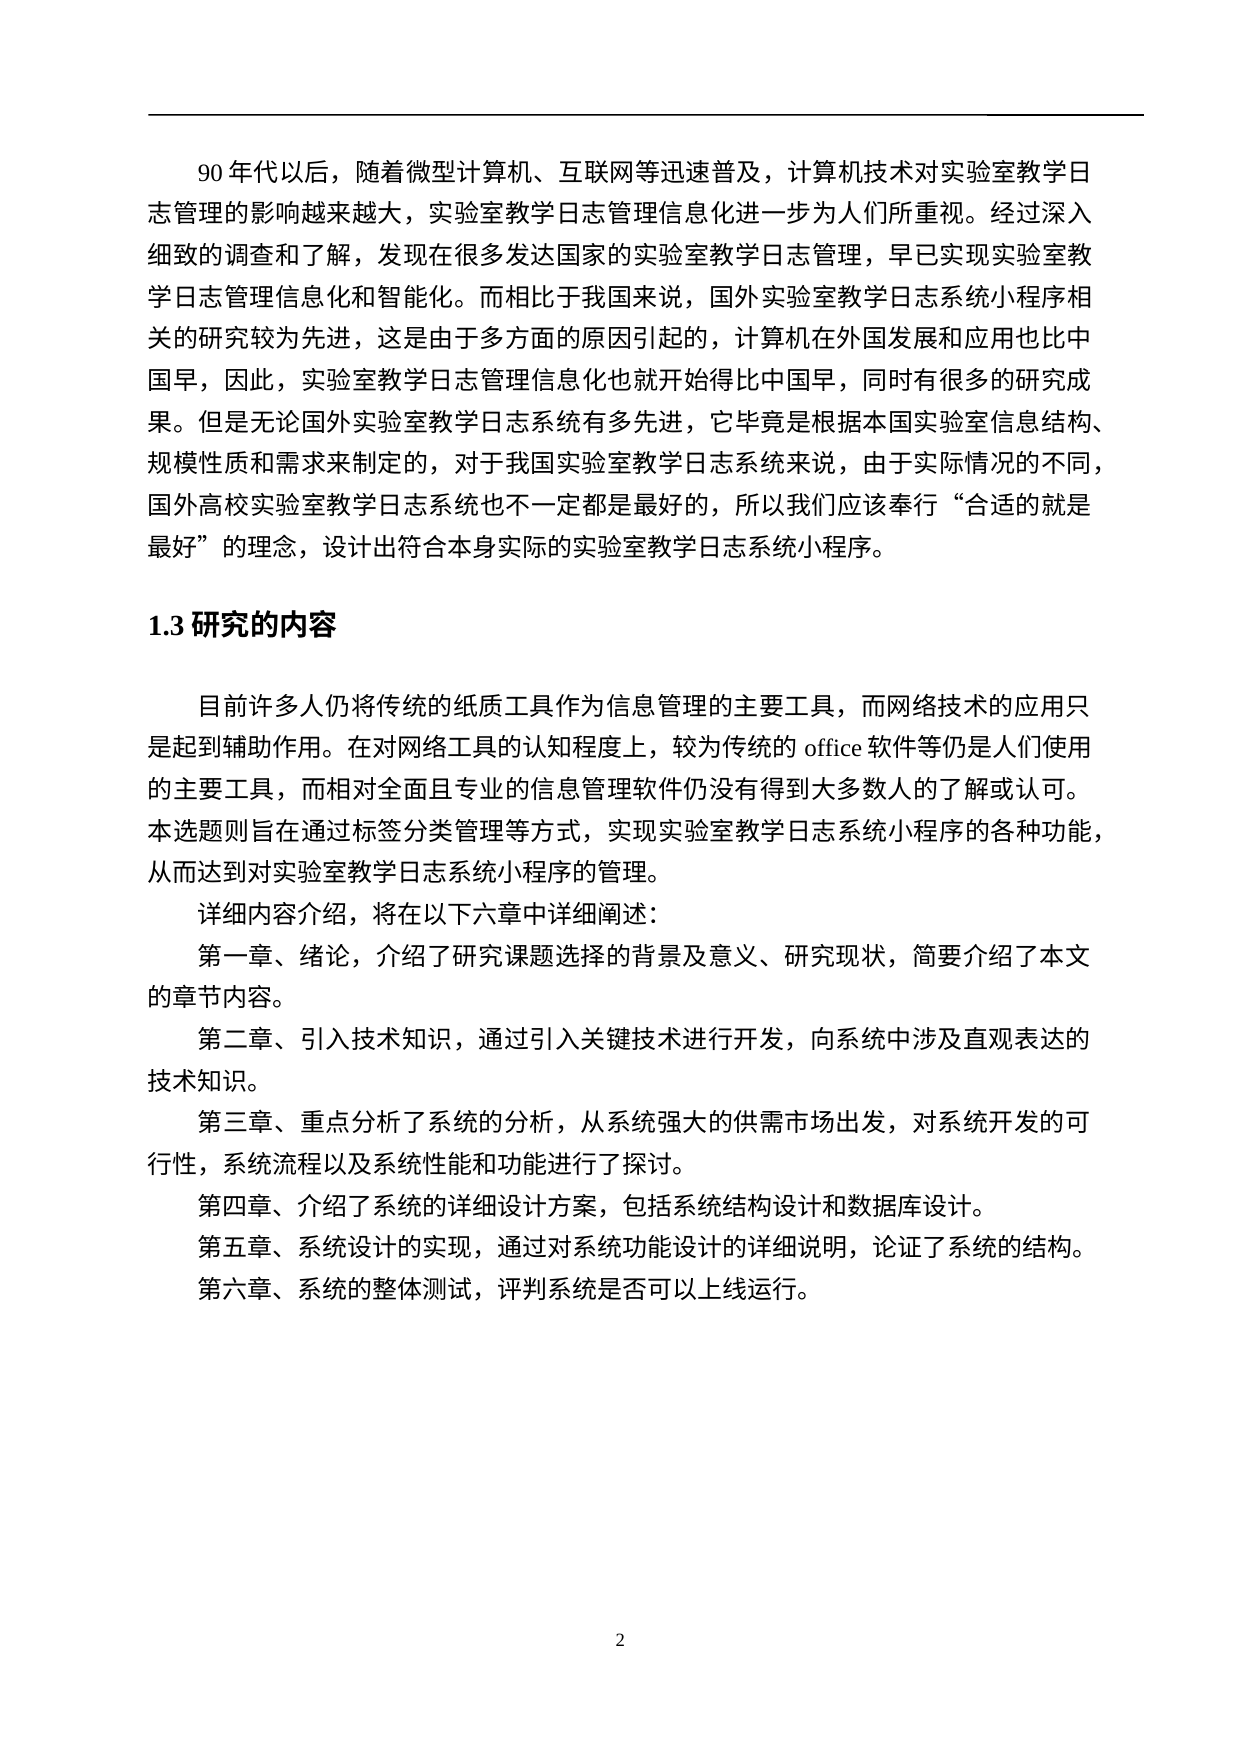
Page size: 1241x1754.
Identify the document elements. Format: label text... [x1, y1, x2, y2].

text 90年代以后，随着微型计算机、互联网等迅速普及，计算机技术对实验室教学日志管理的影响越来越大，实验室教学日志管理信息化进一步为人们所重视。经过深入细致的调查和了解，发现在很多发达国家的实验室教学日志管理，早已实现实验室教学日志管理信息化和智能化。而相比于我国来说，国外实验室教学日志系统小程序相关的研究较为先进，这是由于多方面的原因引起的，计算机在外国发展和应用也比中国早，因此，实验室教学日志管理信息化也就开始得比中国早，同时有很多的研究成果。但是无论国外实验室教学日志系统有多先进，它毕竟是根据本国实验室信息结构、规模性质和需求来制定的，对于我国实验室教学日志系统来说，由于实际情况的不同，国外高校实验室教学日志系统也不一定都是最好的，所以我们应该奉行“合适的就是最好”的理念，设计出符合本身实际的实验室教学日志系统小程序。 [148, 148, 1092, 564]
text 第二章、引入技术知识，通过引入关键技术进行开发，向系统中涉及直观表达的技术知识。 [148, 1015, 1092, 1098]
text 详细内容介绍，将在以下六章中详细阐述： [148, 890, 1092, 932]
text 1.3 研究的内容 [148, 602, 1092, 644]
text 第五章、系统设计的实现，通过对系统功能设计的详细说明，论证了系统的结构。 [148, 1223, 1092, 1265]
text 第三章、重点分析了系统的分析，从系统强大的供需市场出发，对系统开发的可行性，系统流程以及系统性能和功能进行了探讨。 [148, 1098, 1092, 1182]
text 第一章、绪论，介绍了研究课题选择的背景及意义、研究现状，简要介绍了本文的章节内容。 [148, 932, 1092, 1015]
text 第六章、系统的整体测试，评判系统是否可以上线运行。 [148, 1265, 1092, 1307]
text 第四章、介绍了系统的详细设计方案，包括系统结构设计和数据库设计。 [148, 1182, 1092, 1223]
text 目前许多人仍将传统的纸质工具作为信息管理的主要工具，而网络技术的应用只是起到辅助作用。在对网络工具的认知程度上，较为传统的office软件等仍是人们使用的主要工具，而相对全面且专业的信息管理软件仍没有得到大多数人的了解或认可。本选题则旨在通过标签分类管理等方式，实现实验室教学日志系统小程序的各种功能，从而达到对实验室教学日志系统小程序的管理。 [148, 682, 1092, 890]
